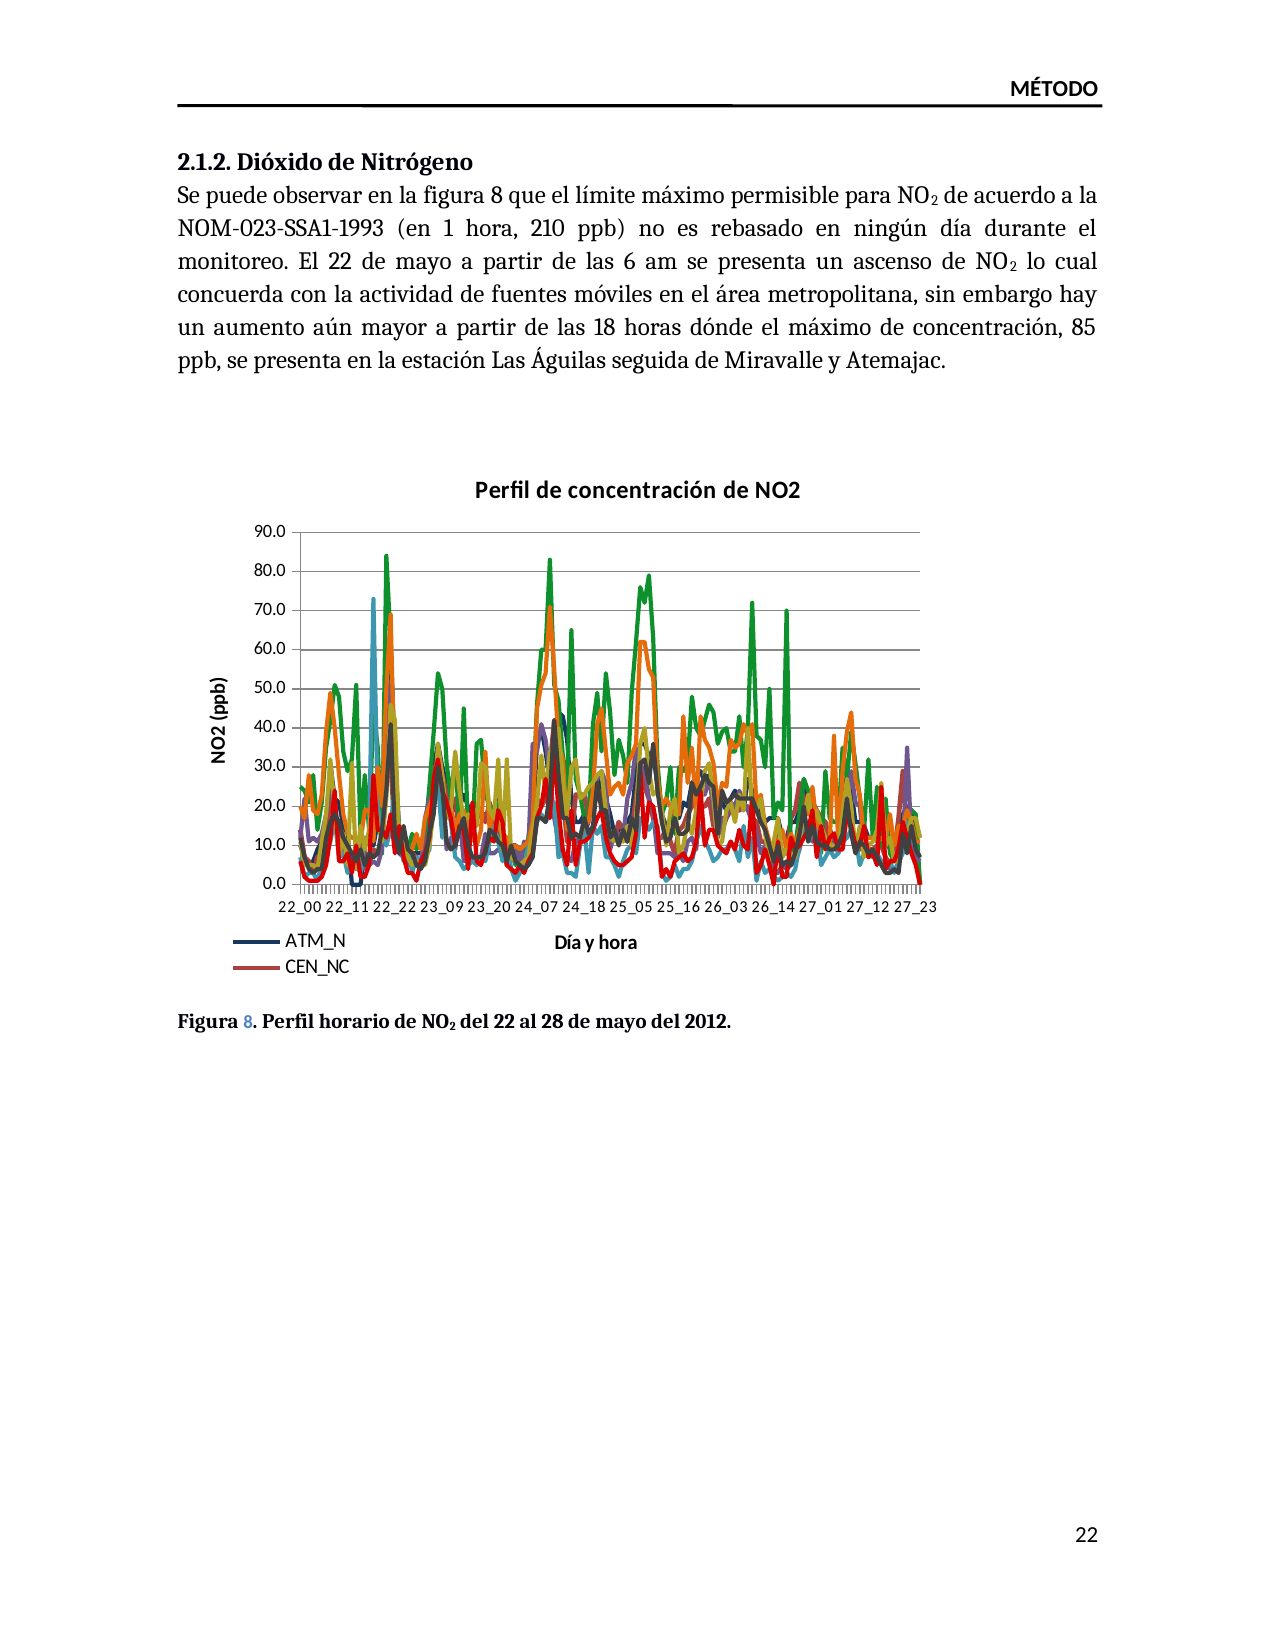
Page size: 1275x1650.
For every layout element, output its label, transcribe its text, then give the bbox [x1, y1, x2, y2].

subtitle 2.1.2. Dióxido de Nitrógeno [177, 148, 1098, 176]
text Figura 8. Perfil horario de NO2 del 22 al 28 de mayo del 2012. [177, 1010, 1098, 1034]
text Se puede observar en la figura 8 que el límite máximo permisible para NO2 de acuerdo a la NOM-023-SSA1-1993 (en 1 hora, 210 ppb) no es rebasado en ningún día durante el monitoreo. El 22 de mayo a partir de las 6 am se presenta un ascenso de NO2 lo cual concuerda con la actividad de fuentes móviles en el área metropolitana, sin embargo hay un aumento aún mayor a partir de las 18 horas dónde el máximo de concentración, 85 ppb, se presenta en la estación Las Águilas seguida de Miravalle y Atemajac. [177, 181, 1098, 374]
